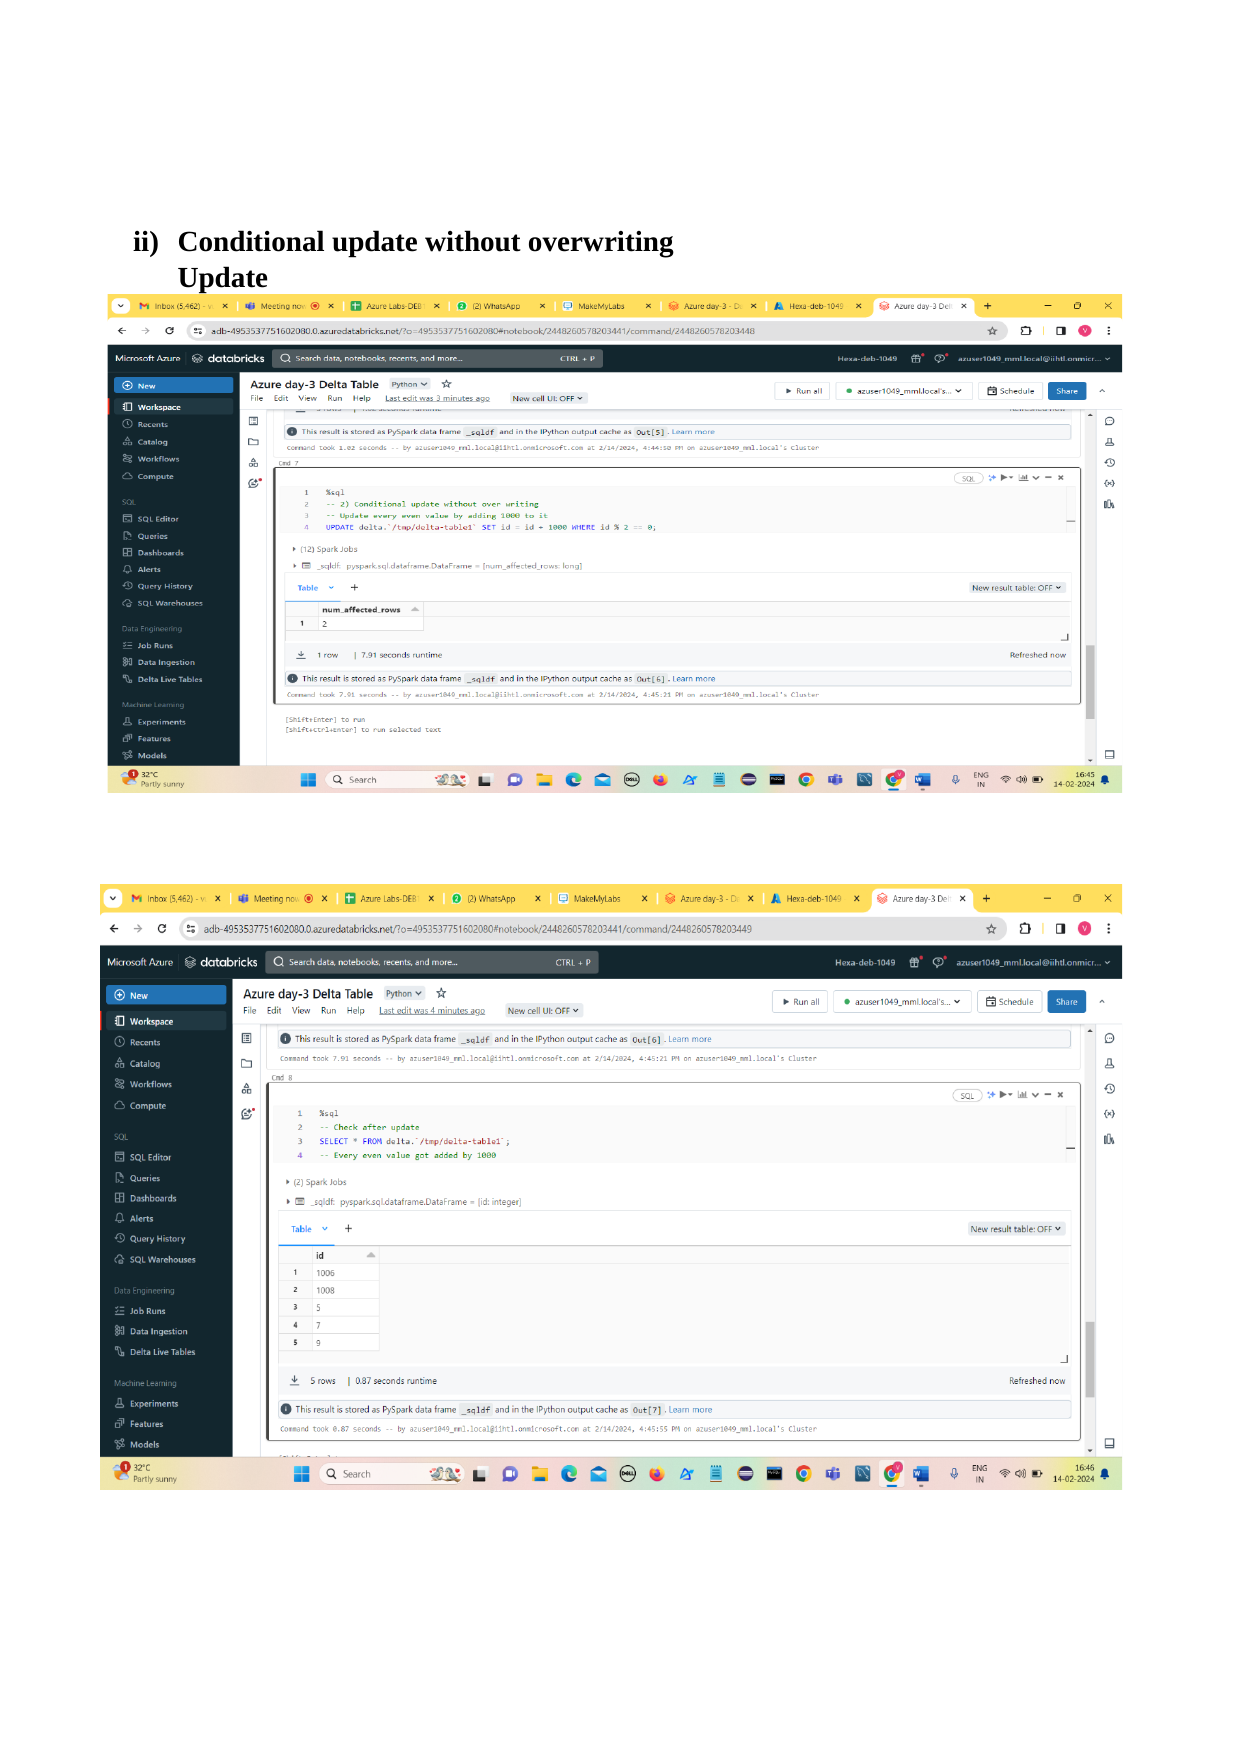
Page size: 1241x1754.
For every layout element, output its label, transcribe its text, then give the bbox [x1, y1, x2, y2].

list Conditional update without overwriting [133, 224, 1122, 258]
picture [107, 294, 1123, 793]
list Update [177, 260, 1122, 294]
picture [100, 884, 1123, 1490]
